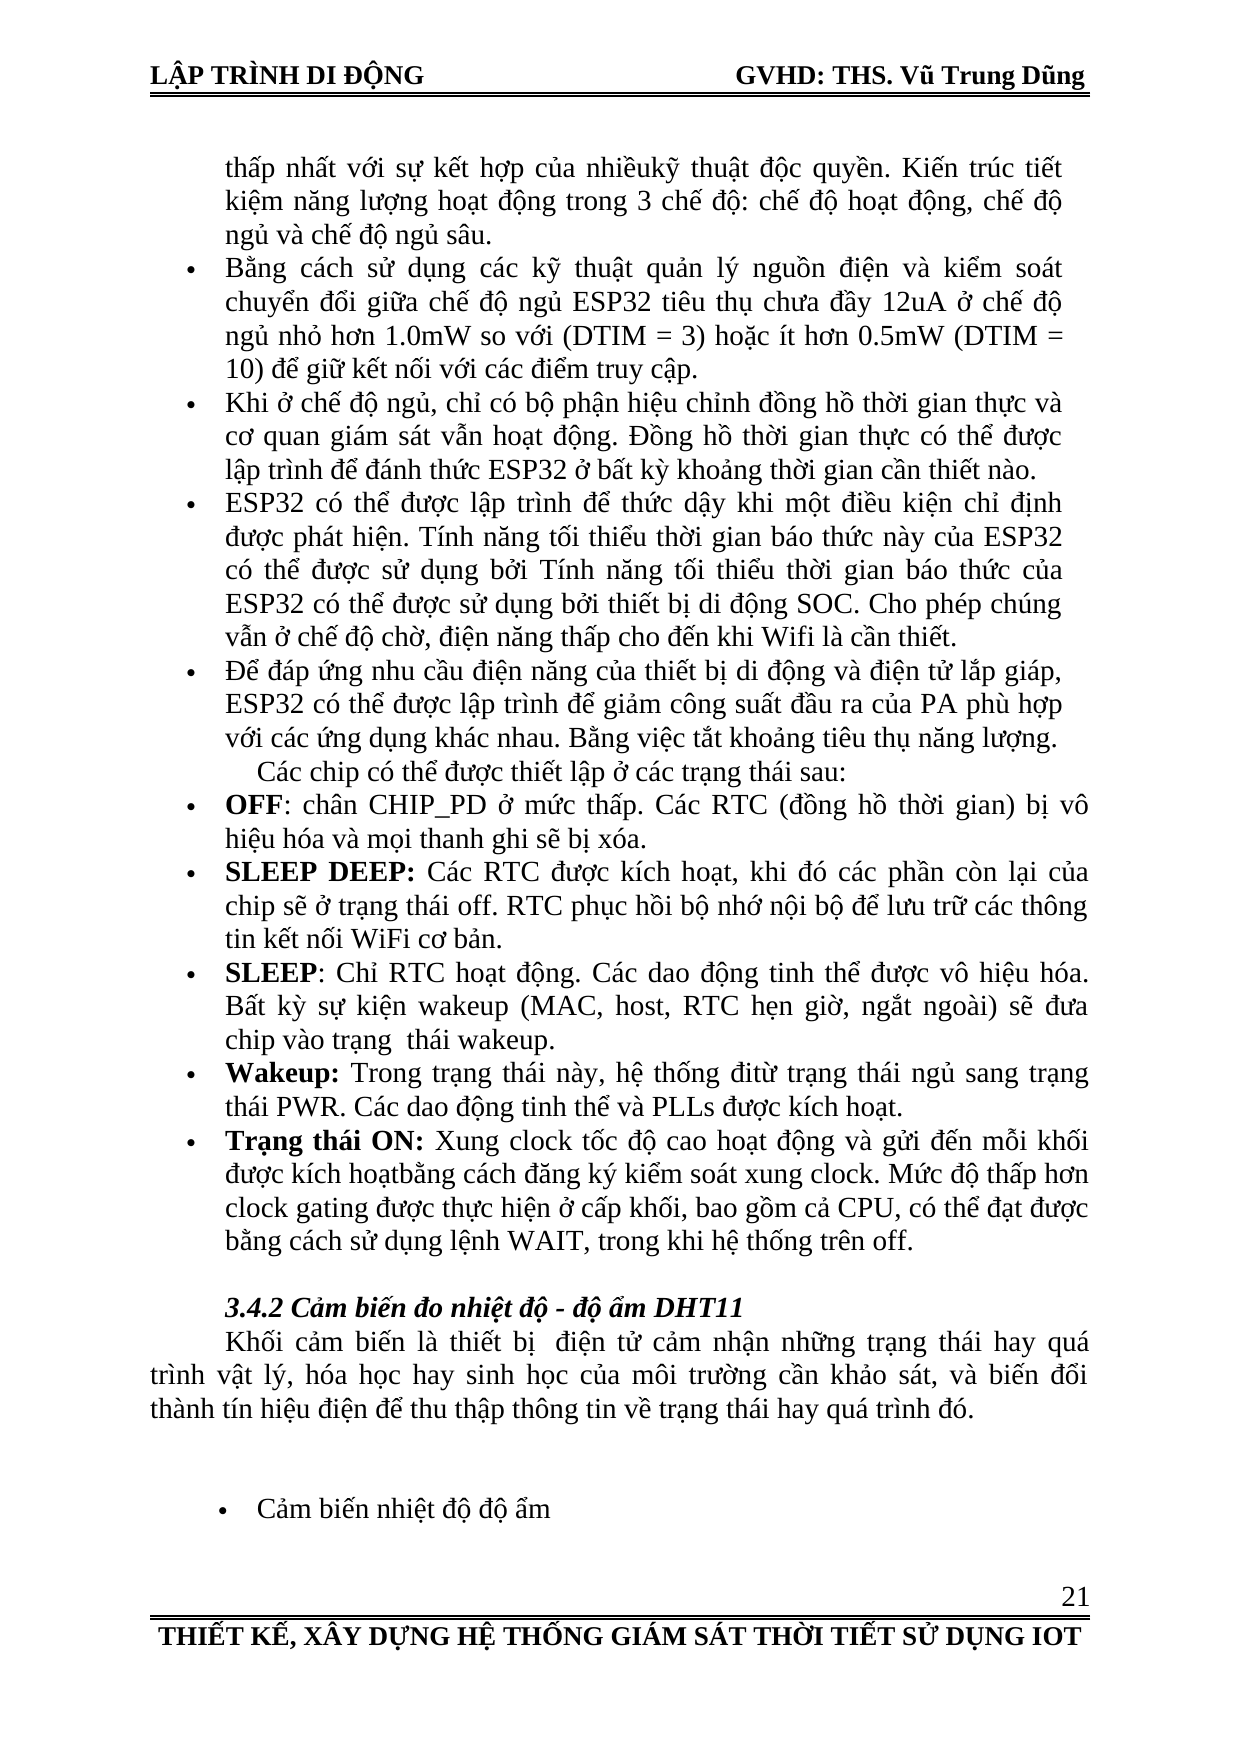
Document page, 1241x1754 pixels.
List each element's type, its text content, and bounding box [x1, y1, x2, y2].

list Để đáp ứng nhu cầu điện năng của thiết bị di động và điện tử lắp giáp, ESP32 có thể được lập trình để giảm công suất đầu ra của PA phù hợp với các ứng dụng khác nhau. Bằng việc tắt khoảng tiêu thụ năng lượng. [187, 653, 1064, 754]
text Khối cảm biến là thiết bị điện tử cảm nhận những trạng thái hay quá trình vật lý, hóa học hay sinh học của môi trường cần khảo sát, và biến đổi thành tín hiệu điện để thu thập thông tin về trạng thái hay quá trình đó. [150, 1324, 1090, 1424]
list Khi ở chế độ ngủ, chỉ có bộ phận hiệu chỉnh đồng hồ thời gian thực và cơ quan giám sát vẫn hoạt động. Đồng hồ thời gian thực có thể được lập trình để đánh thức ESP32 ở bất kỳ khoảng thời gian cần thiết nào. [187, 385, 1064, 485]
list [187, 150, 1064, 251]
list SLEEP DEEP: Các RTC được kích hoạt, khi đó các phần còn lại của chip sẽ ở trạng thái off. RTC phục hồi bộ nhớ nội bộ để lưu trữ các thông tin kết nối WiFi cơ bản. [187, 854, 1090, 955]
list OFF: chân CHIP_PD ở mức thấp. Các RTC (đồng hồ thời gian) bị vô hiệu hóa và mọi thanh ghi sẽ bị xóa. [187, 787, 1090, 854]
list SLEEP: Chỉ RTC hoạt động. Các dao động tinh thể được vô hiệu hóa. Bất kỳ sự kiện wakeup (MAC, host, RTC hẹn giờ, ngắt ngoài) sẽ đưa chip vào trạng thái wakeup. [187, 955, 1090, 1056]
list Bằng cách sử dụng các kỹ thuật quản lý nguồn điện và kiểm soát chuyển đổi giữa chế độ ngủ ESP32 tiêu thụ chưa đầy 12uA ở chế độ ngủ nhỏ hơn 1.0mW so với (DTIM = 3) hoặc ít hơn 0.5mW (DTIM = 10) để giữ kết nối với các điểm truy cập. [187, 251, 1064, 385]
list Cảm biến nhiệt độ độ ẩm [219, 1492, 1064, 1525]
list ESP32 có thể được lập trình để thức dậy khi một điều kiện chỉ định được phát hiện. Tính năng tối thiểu thời gian báo thức này của ESP32 có thể được sử dụng bởi Tính năng tối thiểu thời gian báo thức của ESP32 có thể được sử dụng bởi thiết bị di động SOC. Cho phép chúng vẫn ở chế độ chờ, điện năng thấp cho đến khi Wifi là cần thiết. [187, 485, 1064, 653]
list Trạng thái ON: Xung clock tốc độ cao hoạt động và gửi đến mỗi khối được kích hoạtbằng cách đăng ký kiểm soát xung clock. Mức độ thấp hơn clock gating được thực hiện ở cấp khối, bao gồm cả CPU, có thể đạt được bằng cách sử dụng lệnh WAIT, trong khi hệ thống trên off. [187, 1123, 1090, 1257]
list Wakeup: Trong trạng thái này, hệ thống đitừ trạng thái ngủ sang trạng thái PWR. Các dao động tinh thể và PLLs được kích hoạt. [187, 1056, 1090, 1123]
text Các chip có thể được thiết lập ở các trạng thái sau: [182, 754, 1090, 787]
text 3.4.2 Cảm biến đo nhiệt độ - độ ẩm DHT11 [150, 1290, 1090, 1324]
